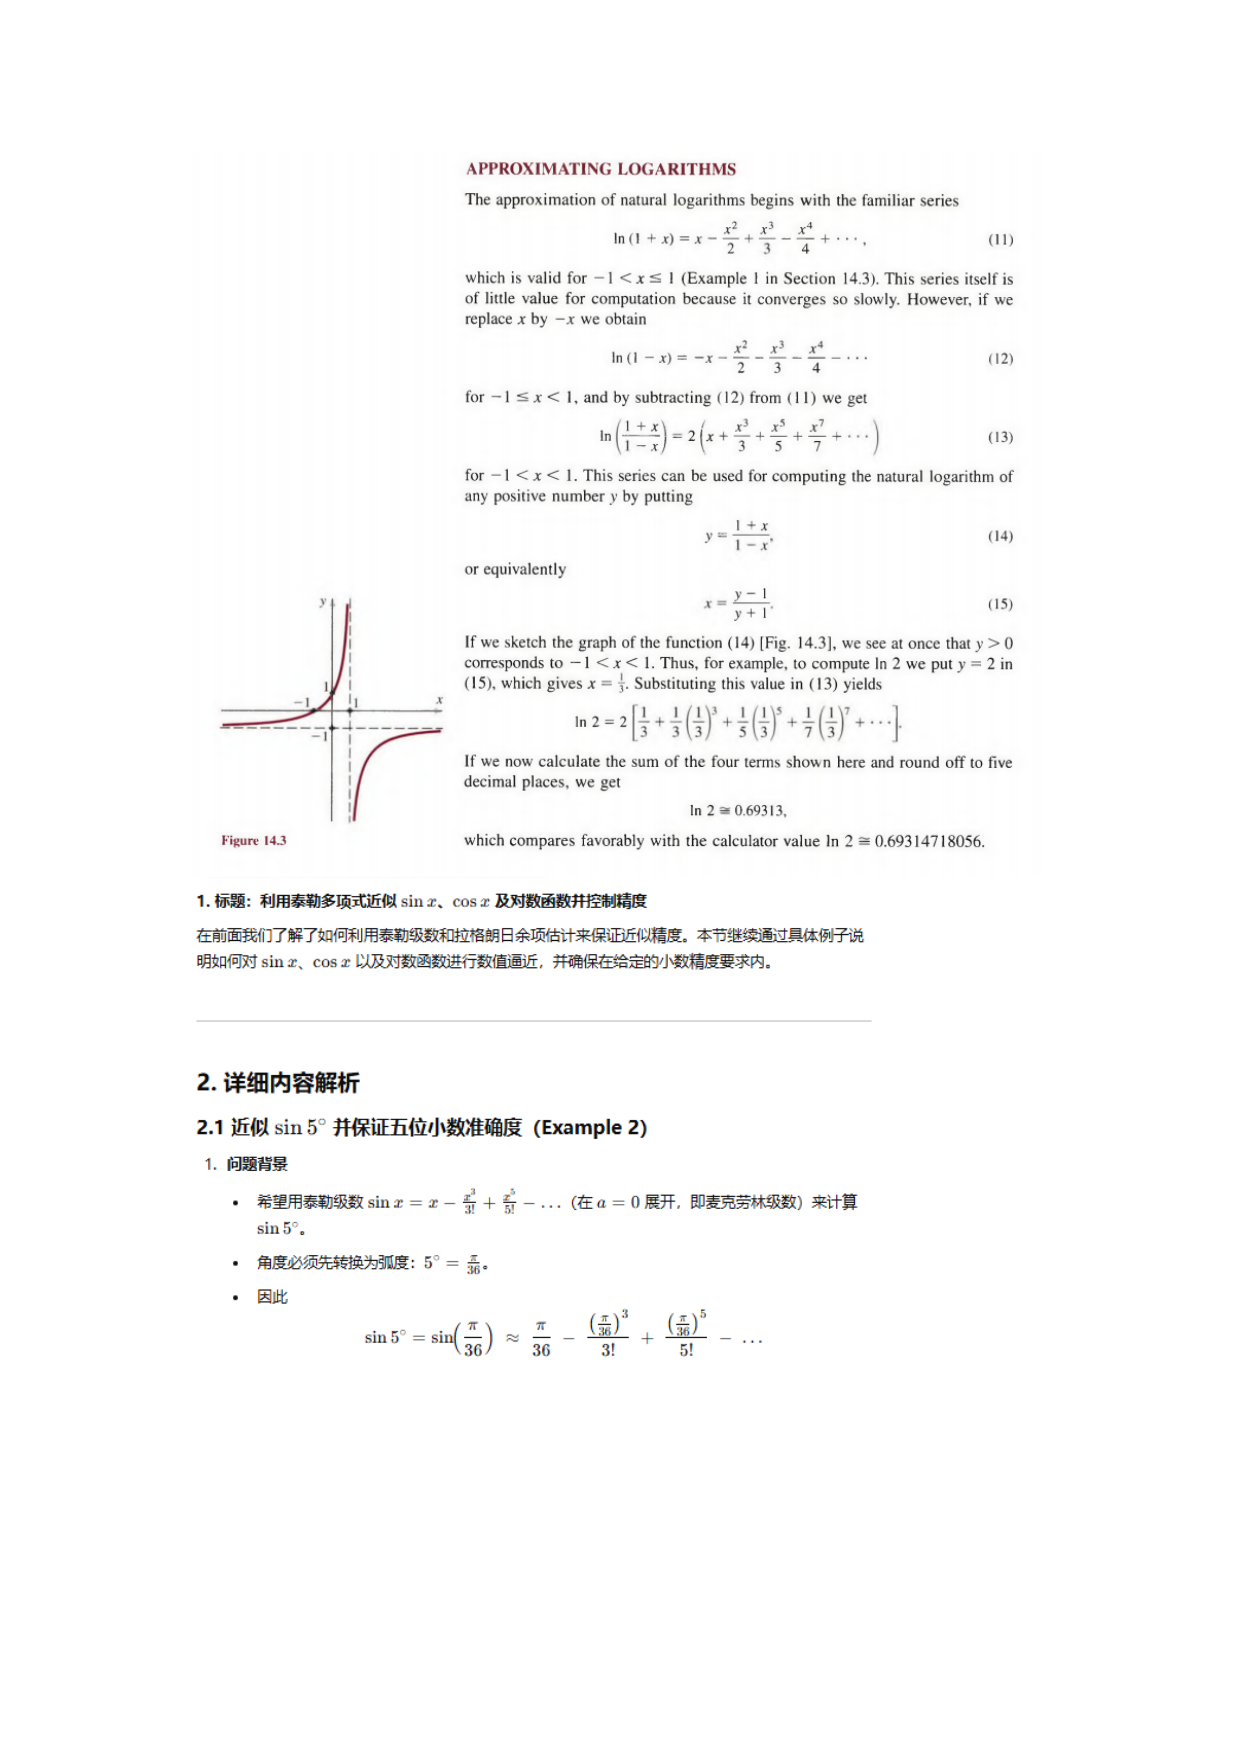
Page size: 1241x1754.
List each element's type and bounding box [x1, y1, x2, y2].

picture [187, 152, 1053, 1363]
